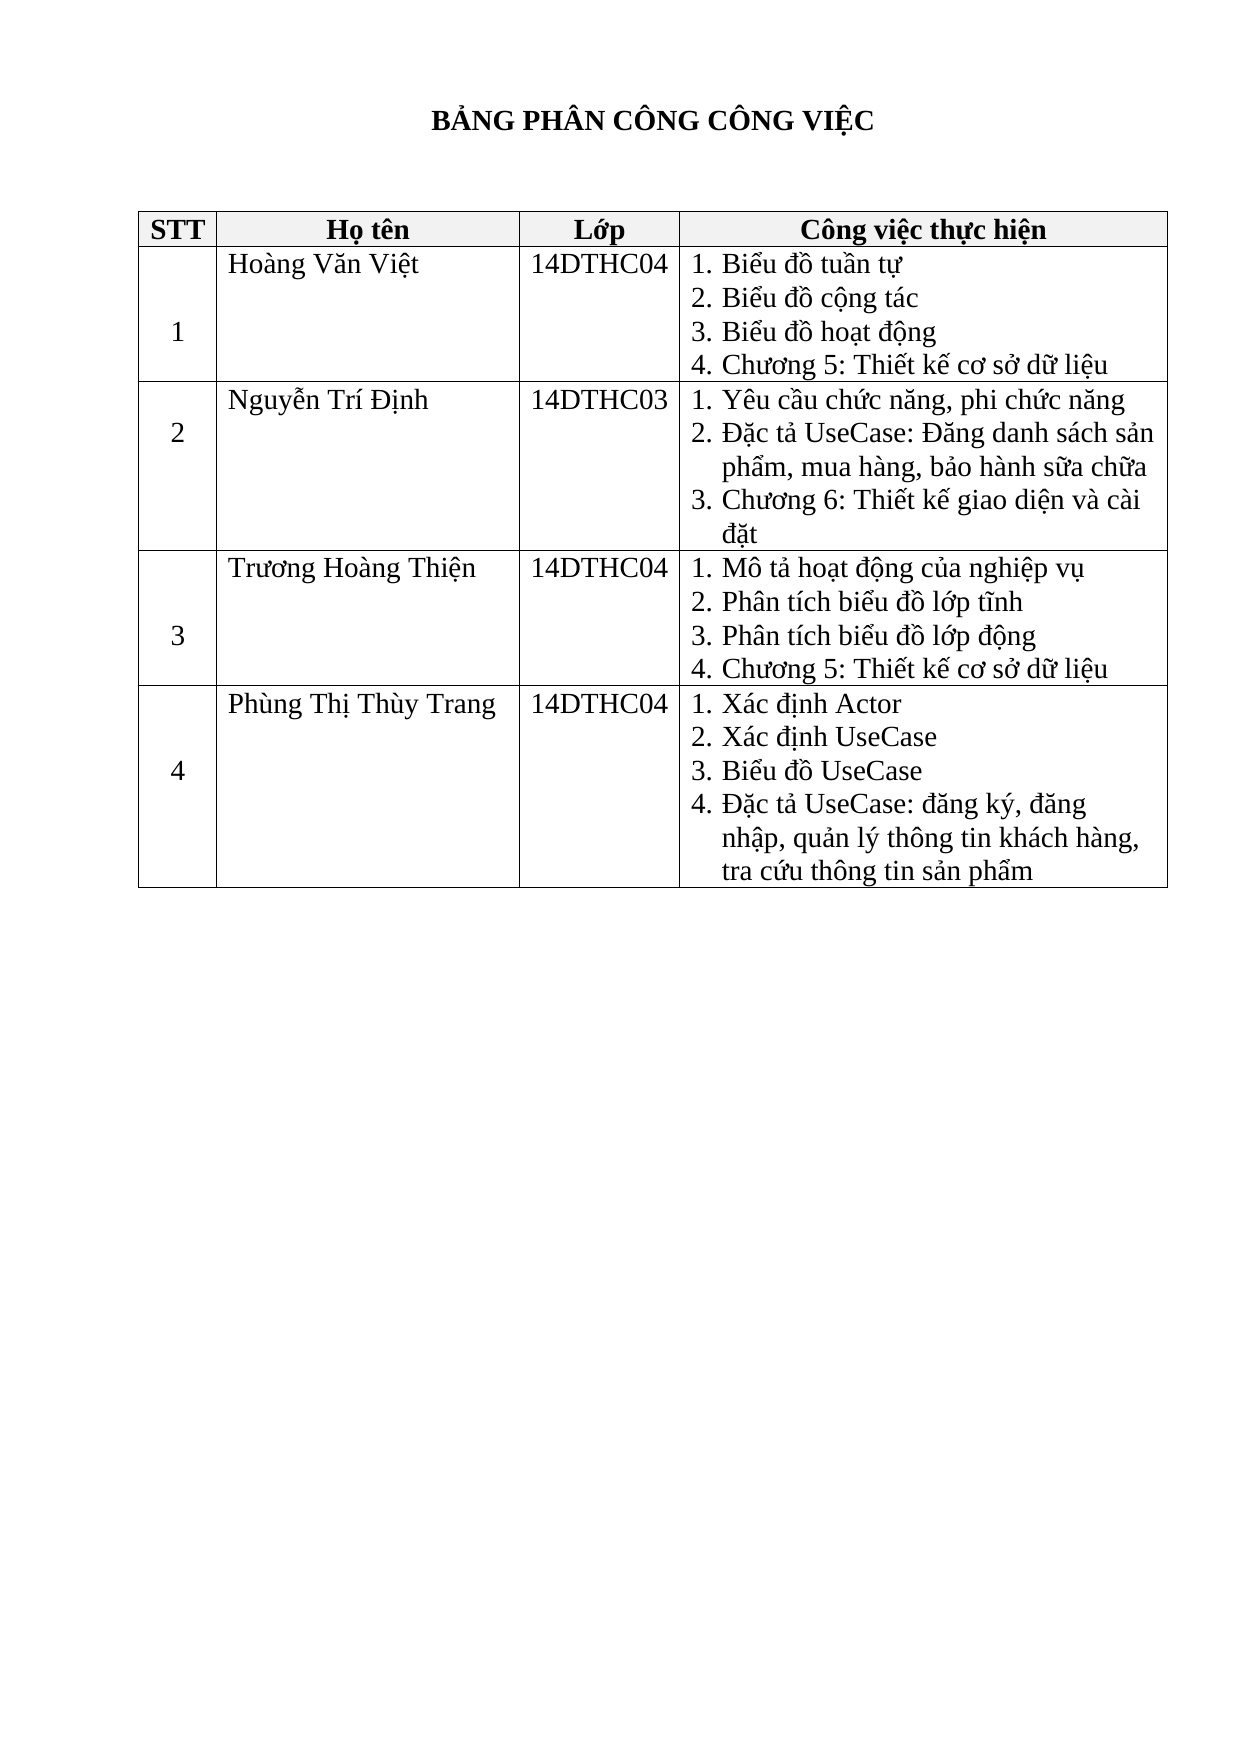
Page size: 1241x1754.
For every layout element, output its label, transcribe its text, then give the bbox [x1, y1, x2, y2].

table_cell 3 [139, 551, 216, 685]
table_cell Trương Hoàng Thiện [217, 551, 519, 685]
table_cell 14DTHC04 [520, 247, 679, 381]
table_cell 14DTHC03 [520, 382, 679, 549]
table_cell Yêu cầu chức năng, phi chức năng Đặc tả UseCase: Đăng danh sách sản phẩm, mua hàng, bảo hành sữa chữa Chương 6: Thiết kế giao diện và cài đặt [680, 382, 1167, 549]
table_cell 14DTHC04 [520, 551, 679, 685]
table_header Công việc thực hiện [680, 212, 1167, 246]
table_cell Xác định Actor Xác định UseCase Biểu đồ UseCase Đặc tả UseCase: đăng ký, đăng nhập, quản lý thông tin khách hàng, tra cứu thông tin sản phẩm [680, 686, 1167, 887]
table_cell Biểu đồ tuần tự Biểu đồ cộng tác Biểu đồ hoạt động Chương 5: Thiết kế cơ sở dữ liệu [680, 247, 1167, 381]
table_header Lớp [520, 212, 679, 246]
table_cell Mô tả hoạt động của nghiệp vụ Phân tích biểu đồ lớp tĩnh Phân tích biểu đồ lớp động Chương 5: Thiết kế cơ sở dữ liệu [680, 551, 1167, 685]
table_header Họ tên [217, 212, 519, 246]
table_cell Nguyễn Trí Định [217, 382, 519, 549]
table_cell 4 [139, 686, 216, 887]
table_cell Hoàng Văn Việt [217, 247, 519, 381]
table_cell 1 [139, 247, 216, 381]
table_cell Phùng Thị Thùy Trang [217, 686, 519, 887]
table_cell 14DTHC04 [520, 686, 679, 887]
table_header STT [139, 212, 216, 246]
table_cell 2 [139, 382, 216, 549]
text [150, 103, 1156, 137]
